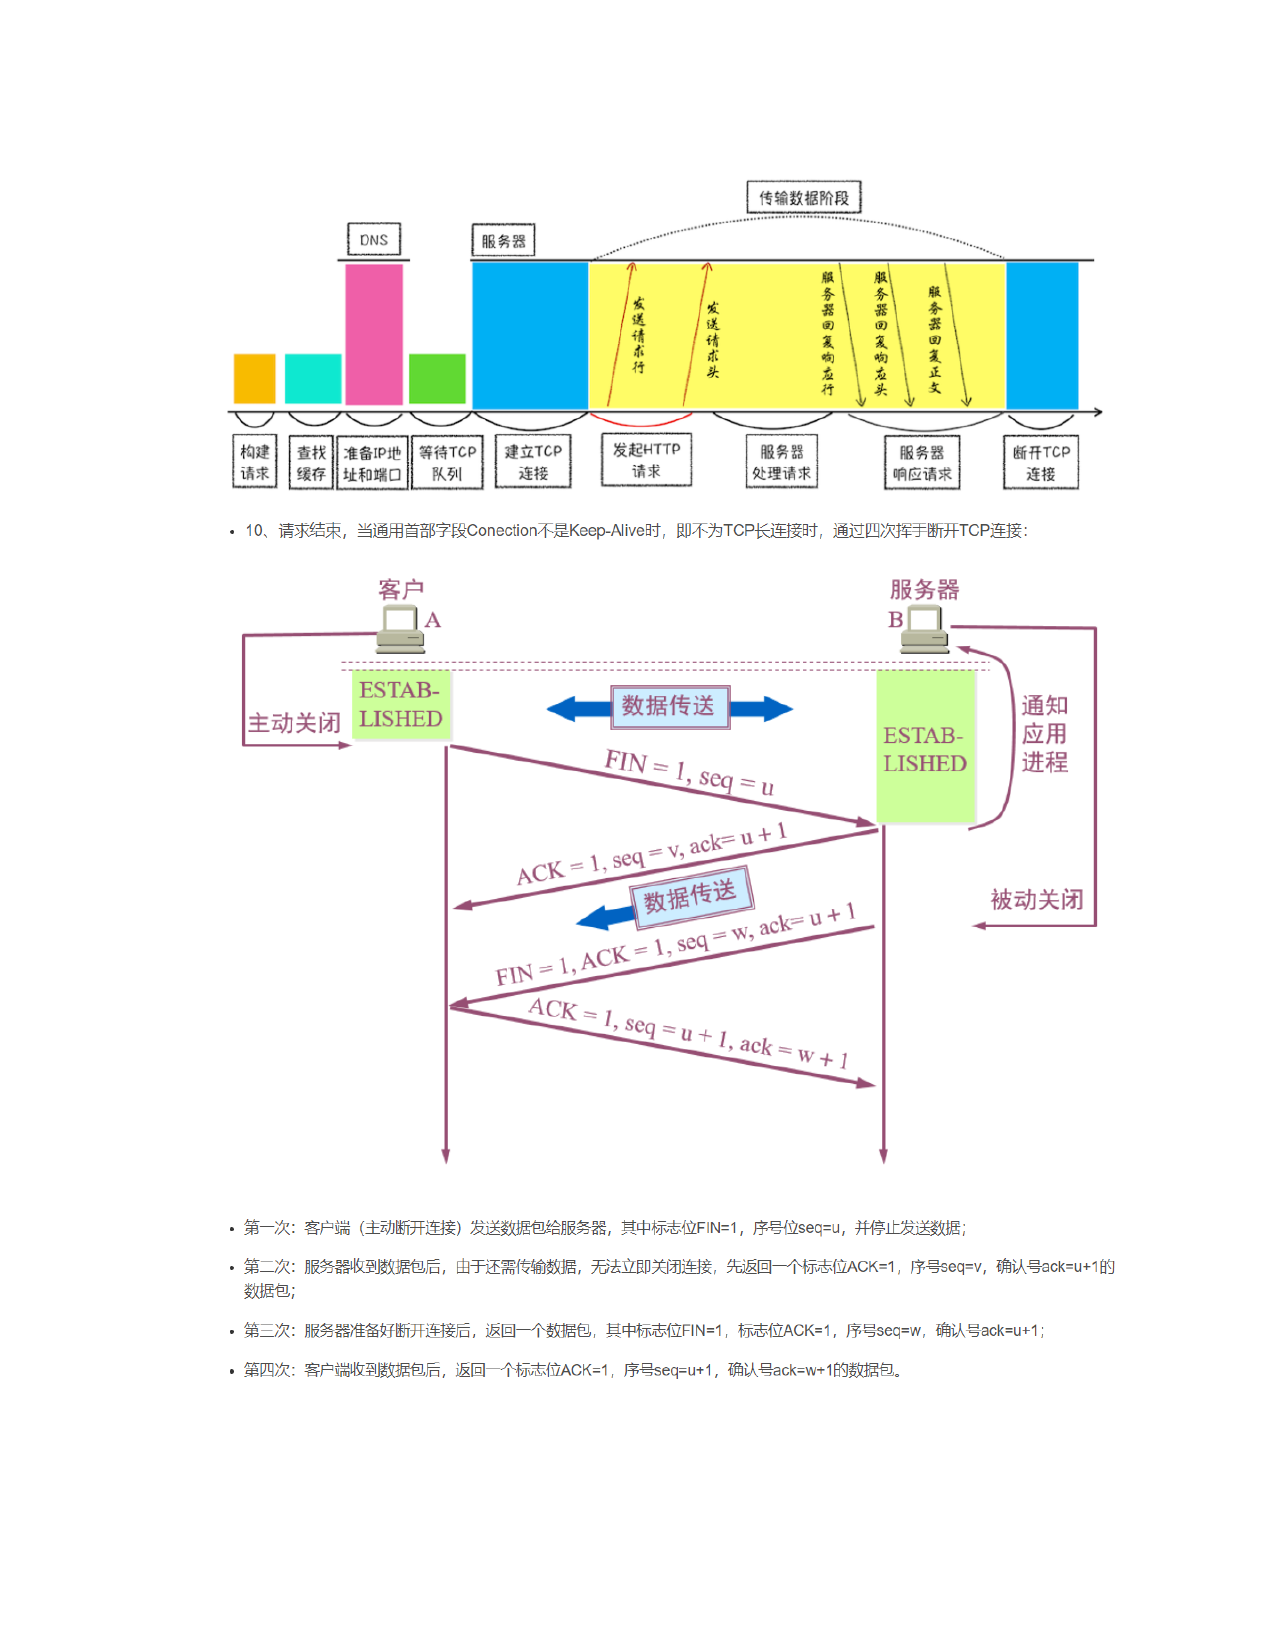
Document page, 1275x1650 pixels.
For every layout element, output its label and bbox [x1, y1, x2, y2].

picture [225, 150, 1125, 1394]
